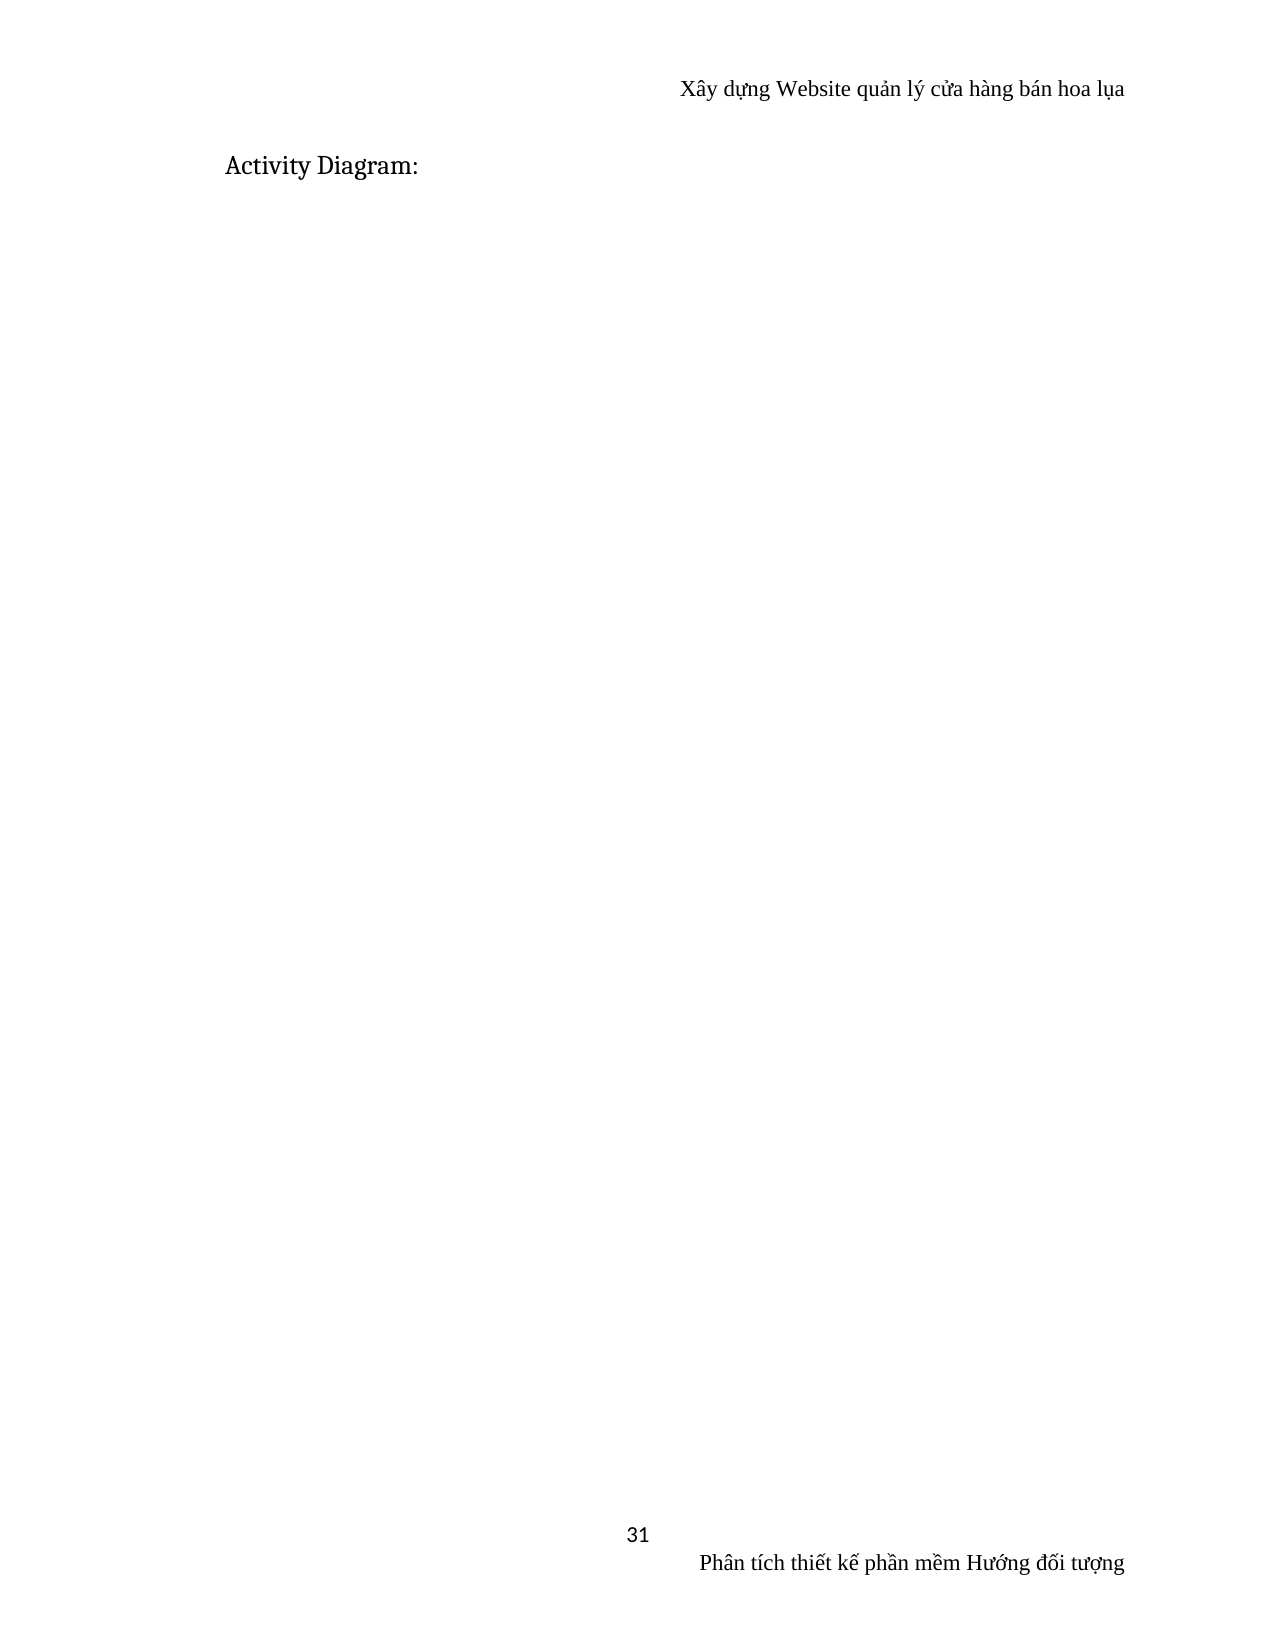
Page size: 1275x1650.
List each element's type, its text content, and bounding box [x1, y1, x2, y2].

list Activity Diagram: [225, 150, 1125, 181]
